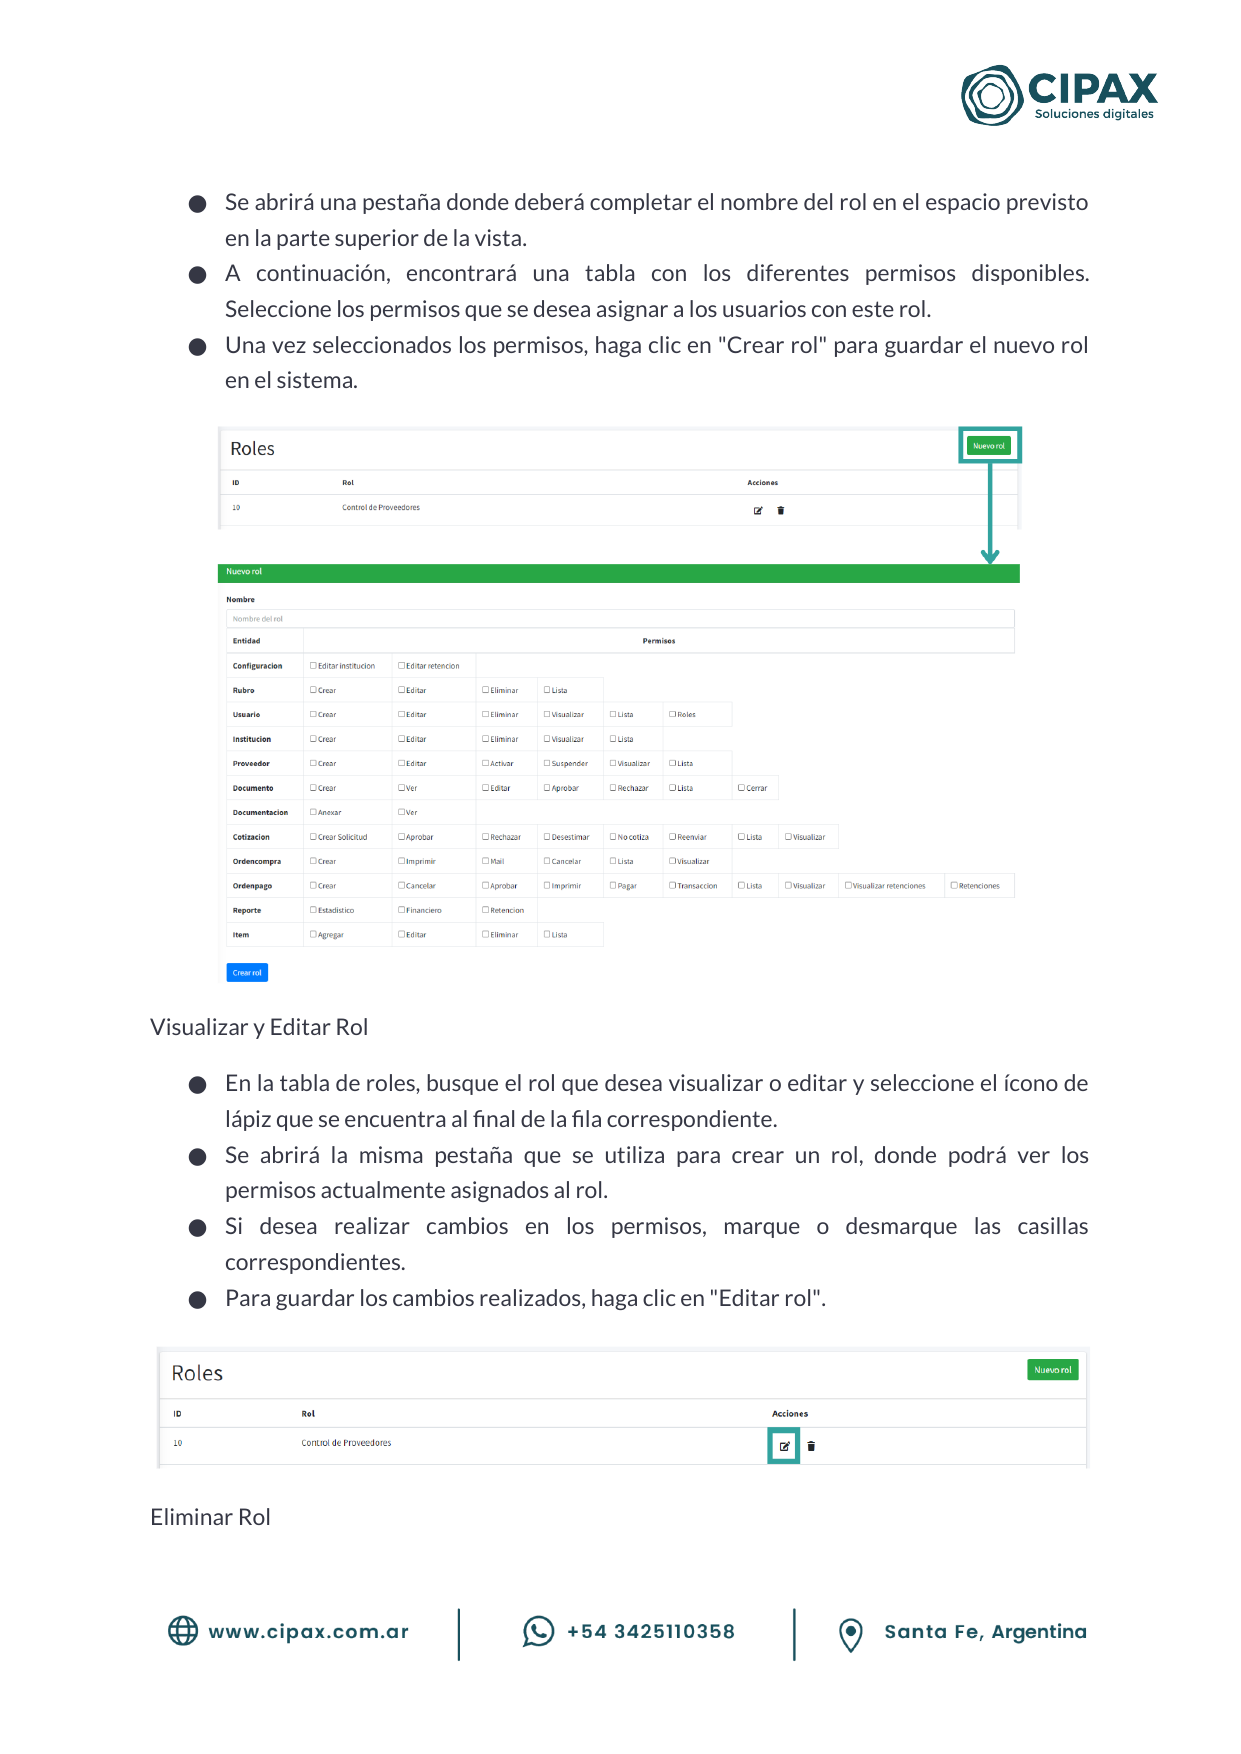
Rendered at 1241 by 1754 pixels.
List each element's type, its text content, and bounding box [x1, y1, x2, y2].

list Se abrirá la misma pestaña que se utiliza para crear un rol, donde podrá ver los permisos actualmente asignados al rol. [187, 1141, 1090, 1204]
list Se abrirá una pestaña donde deberá completar el nombre del rol en el espacio previsto en la parte superior de la vista. [187, 188, 1090, 251]
text Visualizar y Editar Rol [150, 1012, 1090, 1040]
picture [215, 422, 1025, 984]
list Si desea realizar cambios en los permisos, marque o desmarque las casillas correspondientes. [187, 1212, 1090, 1275]
list A continuación, encontrará una tabla con los diferentes permisos disponibles. Seleccione los permisos que se desea asignar a los usuarios con este rol. [187, 259, 1090, 322]
picture [0, 1589, 1241, 1679]
text Eliminar Rol [150, 1502, 1090, 1530]
picture [950, 57, 1169, 133]
list Para guardar los cambios realizados, haga clic en "Editar rol". [187, 1283, 1090, 1311]
list Una vez seleccionados los permisos, haga clic en "Crear rol" para guardar el nuevo rol en el sistema. [187, 331, 1090, 394]
list En la tabla de roles, busque el rol que desea visualizar o editar y seleccione el ícono de lápiz que se encuentra al final de la fila correspondiente. [187, 1069, 1090, 1132]
picture [150, 1340, 1091, 1474]
